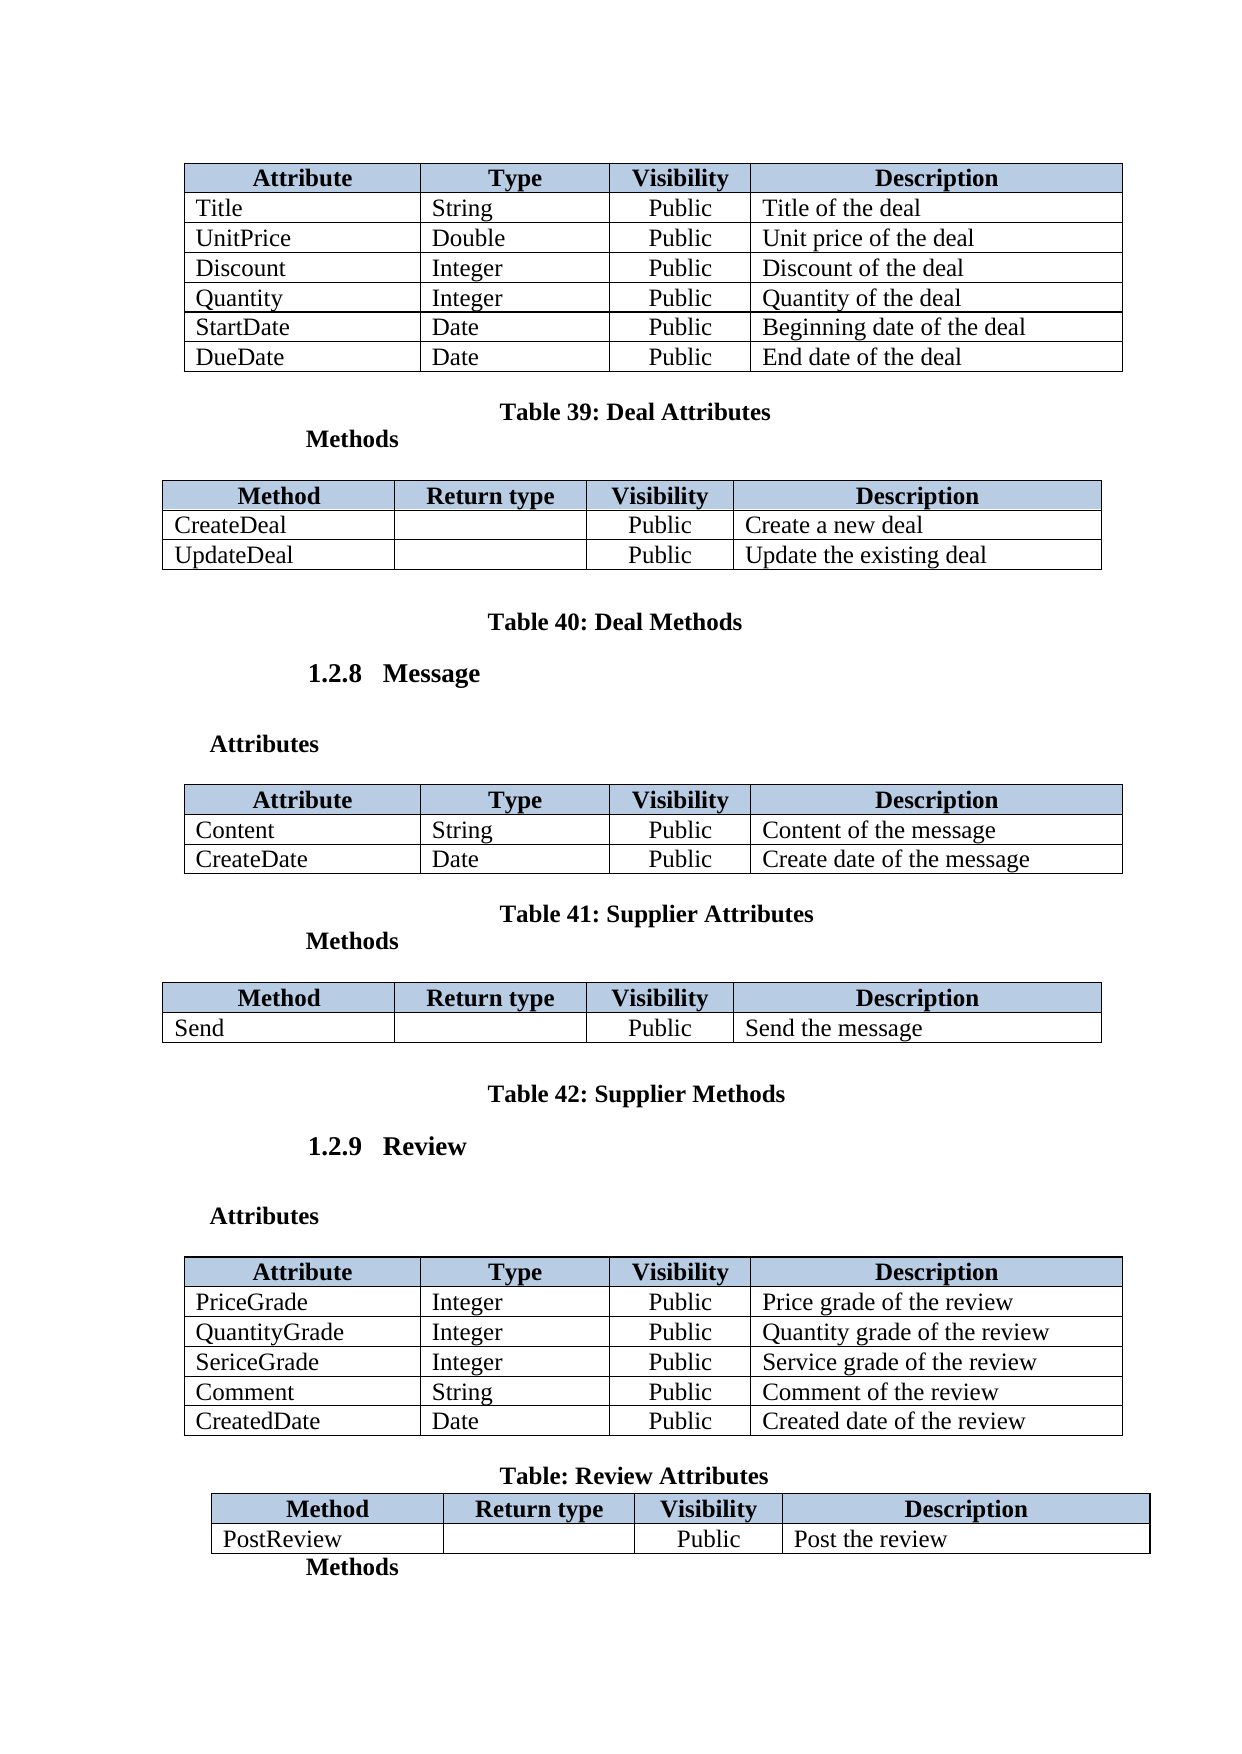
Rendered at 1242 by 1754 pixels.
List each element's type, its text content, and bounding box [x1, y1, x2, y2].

table_cell Quantity [185, 283, 420, 311]
table_header Visibility [635, 1494, 782, 1523]
table_cell CreatedDate [185, 1406, 420, 1435]
table_cell Content of the message [751, 815, 1122, 843]
table_cell Quantity grade of the review [751, 1317, 1122, 1346]
table_cell Integer [421, 253, 609, 282]
table_cell [395, 511, 586, 539]
table_header Description [734, 481, 1101, 509]
table_cell String [421, 193, 609, 222]
table_header Method [163, 983, 394, 1012]
table_cell CreateDate [185, 845, 420, 873]
table_header Return type [395, 481, 586, 509]
table_cell UnitPrice [185, 223, 420, 252]
table_header Description [751, 1258, 1122, 1286]
text Table 41: Supplier Attributes [381, 901, 1174, 928]
table_cell PriceGrade [185, 1287, 420, 1316]
table_cell Price grade of the review [751, 1287, 1122, 1316]
table_cell Public [587, 1013, 733, 1042]
table_cell Send [163, 1013, 394, 1042]
table_cell Update the existing deal [734, 540, 1101, 569]
table_cell Public [610, 1317, 750, 1346]
table_cell Created date of the review [751, 1406, 1122, 1435]
table_header Return type [395, 983, 586, 1012]
text Methods [306, 928, 1174, 955]
table_cell UpdateDeal [163, 540, 394, 569]
table_header Method [212, 1494, 443, 1523]
table_cell Comment of the review [751, 1377, 1122, 1405]
table_header Attribute [185, 164, 420, 192]
table_cell Discount [185, 253, 420, 282]
table_header Type [421, 164, 609, 192]
table_cell Integer [421, 1347, 609, 1376]
table_header Visibility [587, 983, 733, 1012]
table_cell Public [610, 1287, 750, 1316]
table_header Attribute [185, 1258, 420, 1286]
table_header Visibility [610, 164, 750, 192]
table_cell Public [587, 511, 733, 539]
table_header Type [421, 785, 609, 814]
table_cell Post the review [783, 1524, 1149, 1553]
list Message [308, 664, 1169, 687]
table_cell Create date of the message [751, 845, 1122, 873]
text Table 40: Deal Methods [444, 607, 1169, 636]
table_header Visibility [587, 481, 733, 509]
table_cell [395, 540, 586, 569]
table_header Type [421, 1258, 609, 1286]
table_cell Public [610, 313, 750, 341]
table_cell Public [610, 1406, 750, 1435]
text Methods [306, 1490, 1174, 1581]
table_cell Public [610, 193, 750, 222]
table_cell Unit price of the deal [751, 223, 1122, 252]
table_header Description [734, 983, 1101, 1012]
table_cell Public [610, 223, 750, 252]
table_cell Public [610, 283, 750, 311]
table_cell String [421, 815, 609, 843]
text Methods [306, 426, 1174, 453]
table_cell Content [185, 815, 420, 843]
table_cell SericeGrade [185, 1347, 420, 1376]
table_cell Beginning date of the deal [751, 313, 1122, 341]
table_cell Public [610, 845, 750, 873]
table_cell Public [610, 1347, 750, 1376]
table_cell Public [587, 540, 733, 569]
table_cell Title [185, 193, 420, 222]
table_cell Quantity of the deal [751, 283, 1122, 311]
table_header Method [163, 481, 394, 509]
text Table: Review Attributes [381, 1463, 1174, 1490]
table_cell Double [421, 223, 609, 252]
table_cell End date of the deal [751, 342, 1122, 371]
table_cell Date [421, 342, 609, 371]
table_cell PostReview [212, 1524, 443, 1553]
table_header Description [751, 785, 1122, 814]
table_cell Date [421, 313, 609, 341]
text Table 39: Deal Attributes [381, 398, 1174, 426]
table_cell Date [421, 845, 609, 873]
table_cell Discount of the deal [751, 253, 1122, 282]
table_header Description [751, 164, 1122, 192]
table_cell Send the message [734, 1013, 1101, 1042]
table_cell DueDate [185, 342, 420, 371]
table_cell String [421, 1377, 609, 1405]
table_header Description [783, 1494, 1149, 1523]
table_header Return type [444, 1494, 634, 1523]
table_cell Integer [421, 283, 609, 311]
text Attributes [106, 1201, 1169, 1230]
table_header Visibility [610, 1258, 750, 1286]
table_cell Integer [421, 1317, 609, 1346]
text Table 42: Supplier Methods [444, 1079, 1169, 1108]
table_header Visibility [610, 785, 750, 814]
text Attributes [106, 729, 1169, 758]
table_cell Date [421, 1406, 609, 1435]
table_cell StartDate [185, 313, 420, 341]
table_cell QuantityGrade [185, 1317, 420, 1346]
table_header Attribute [185, 785, 420, 814]
table_cell Public [610, 815, 750, 843]
table_cell [395, 1013, 586, 1042]
table_cell [444, 1524, 634, 1553]
table_cell Public [610, 1377, 750, 1405]
table_cell Public [610, 342, 750, 371]
table_cell Title of the deal [751, 193, 1122, 222]
table_cell Create a new deal [734, 511, 1101, 539]
table_cell CreateDeal [163, 511, 394, 539]
table_cell Integer [421, 1287, 609, 1316]
table_cell Comment [185, 1377, 420, 1405]
list Review [308, 1137, 1169, 1160]
table_cell Public [610, 253, 750, 282]
table_cell Service grade of the review [751, 1347, 1122, 1376]
table_cell Public [635, 1524, 782, 1553]
